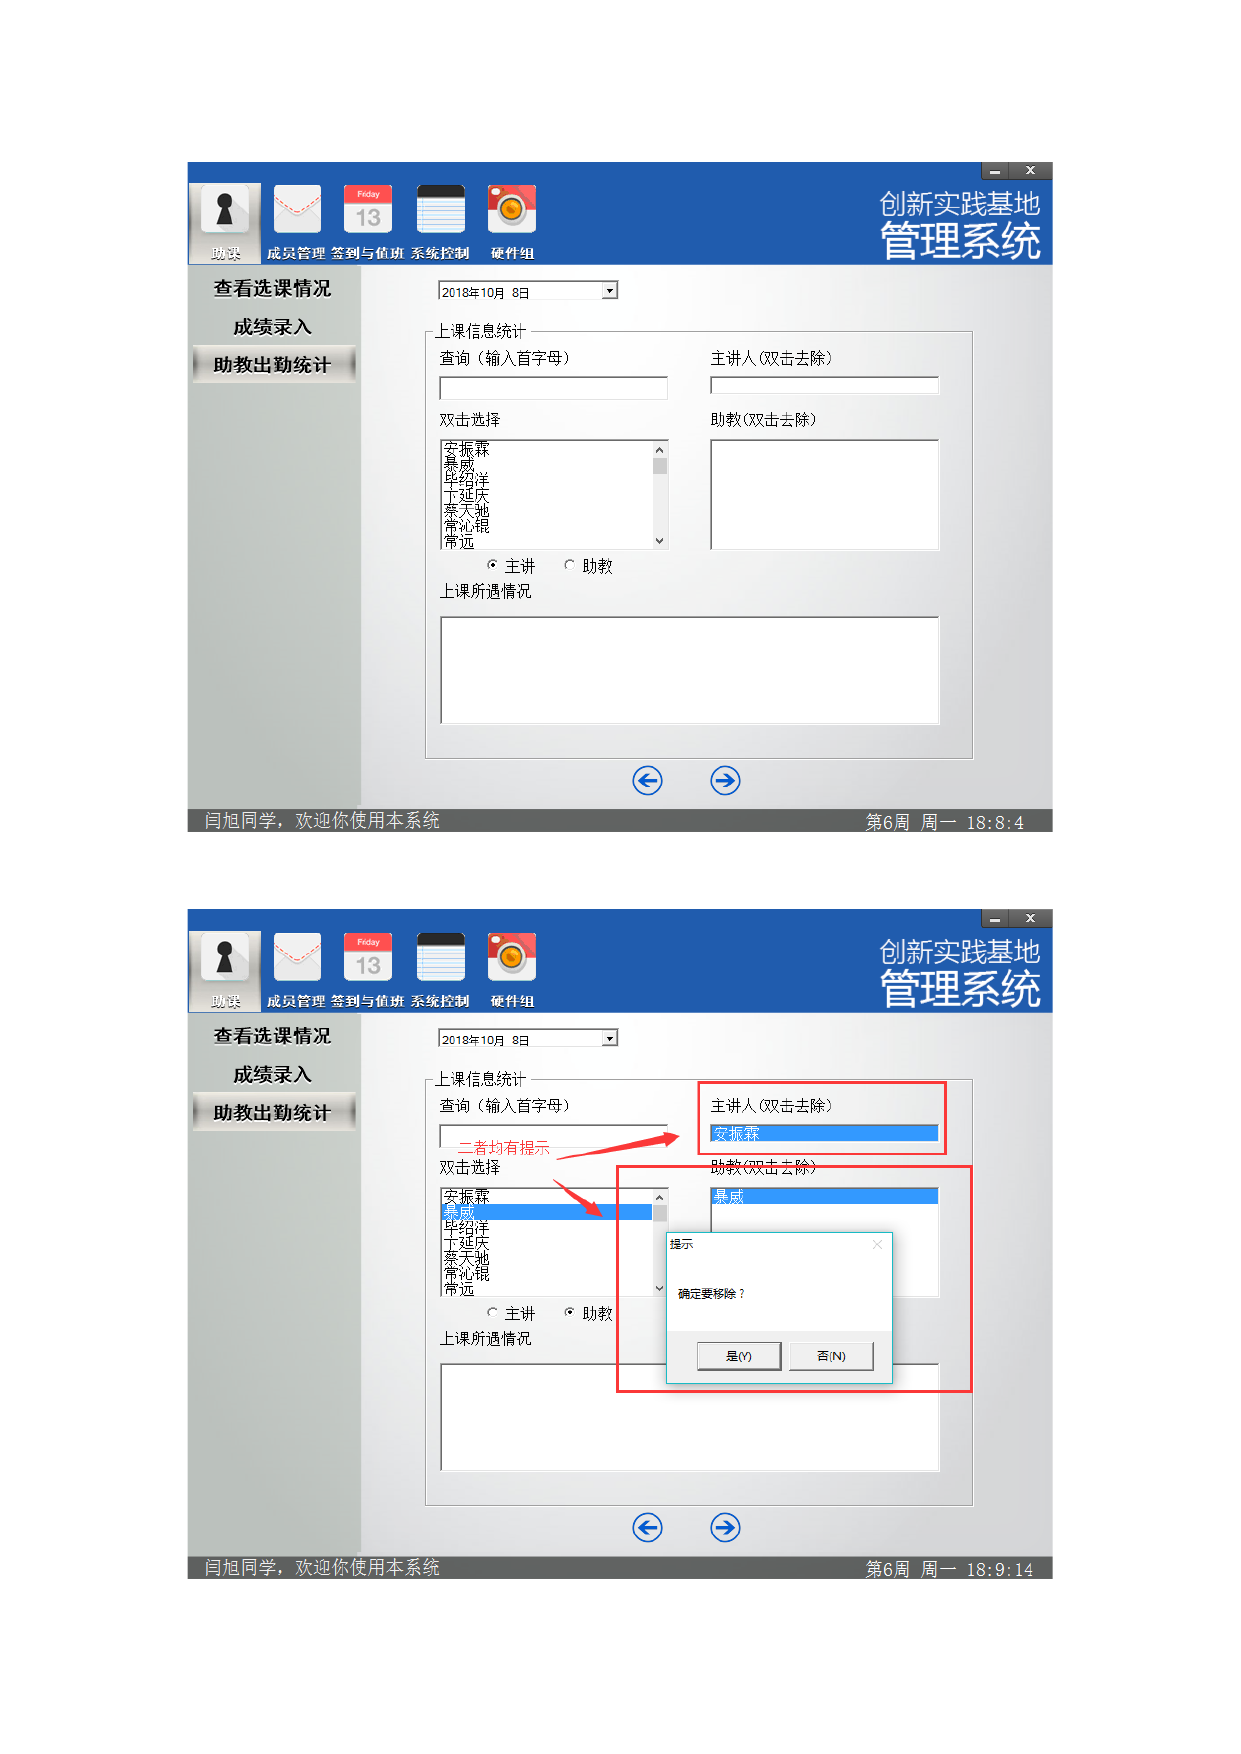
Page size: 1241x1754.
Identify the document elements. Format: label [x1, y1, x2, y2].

picture [187, 909, 1053, 1579]
picture [187, 162, 1053, 832]
